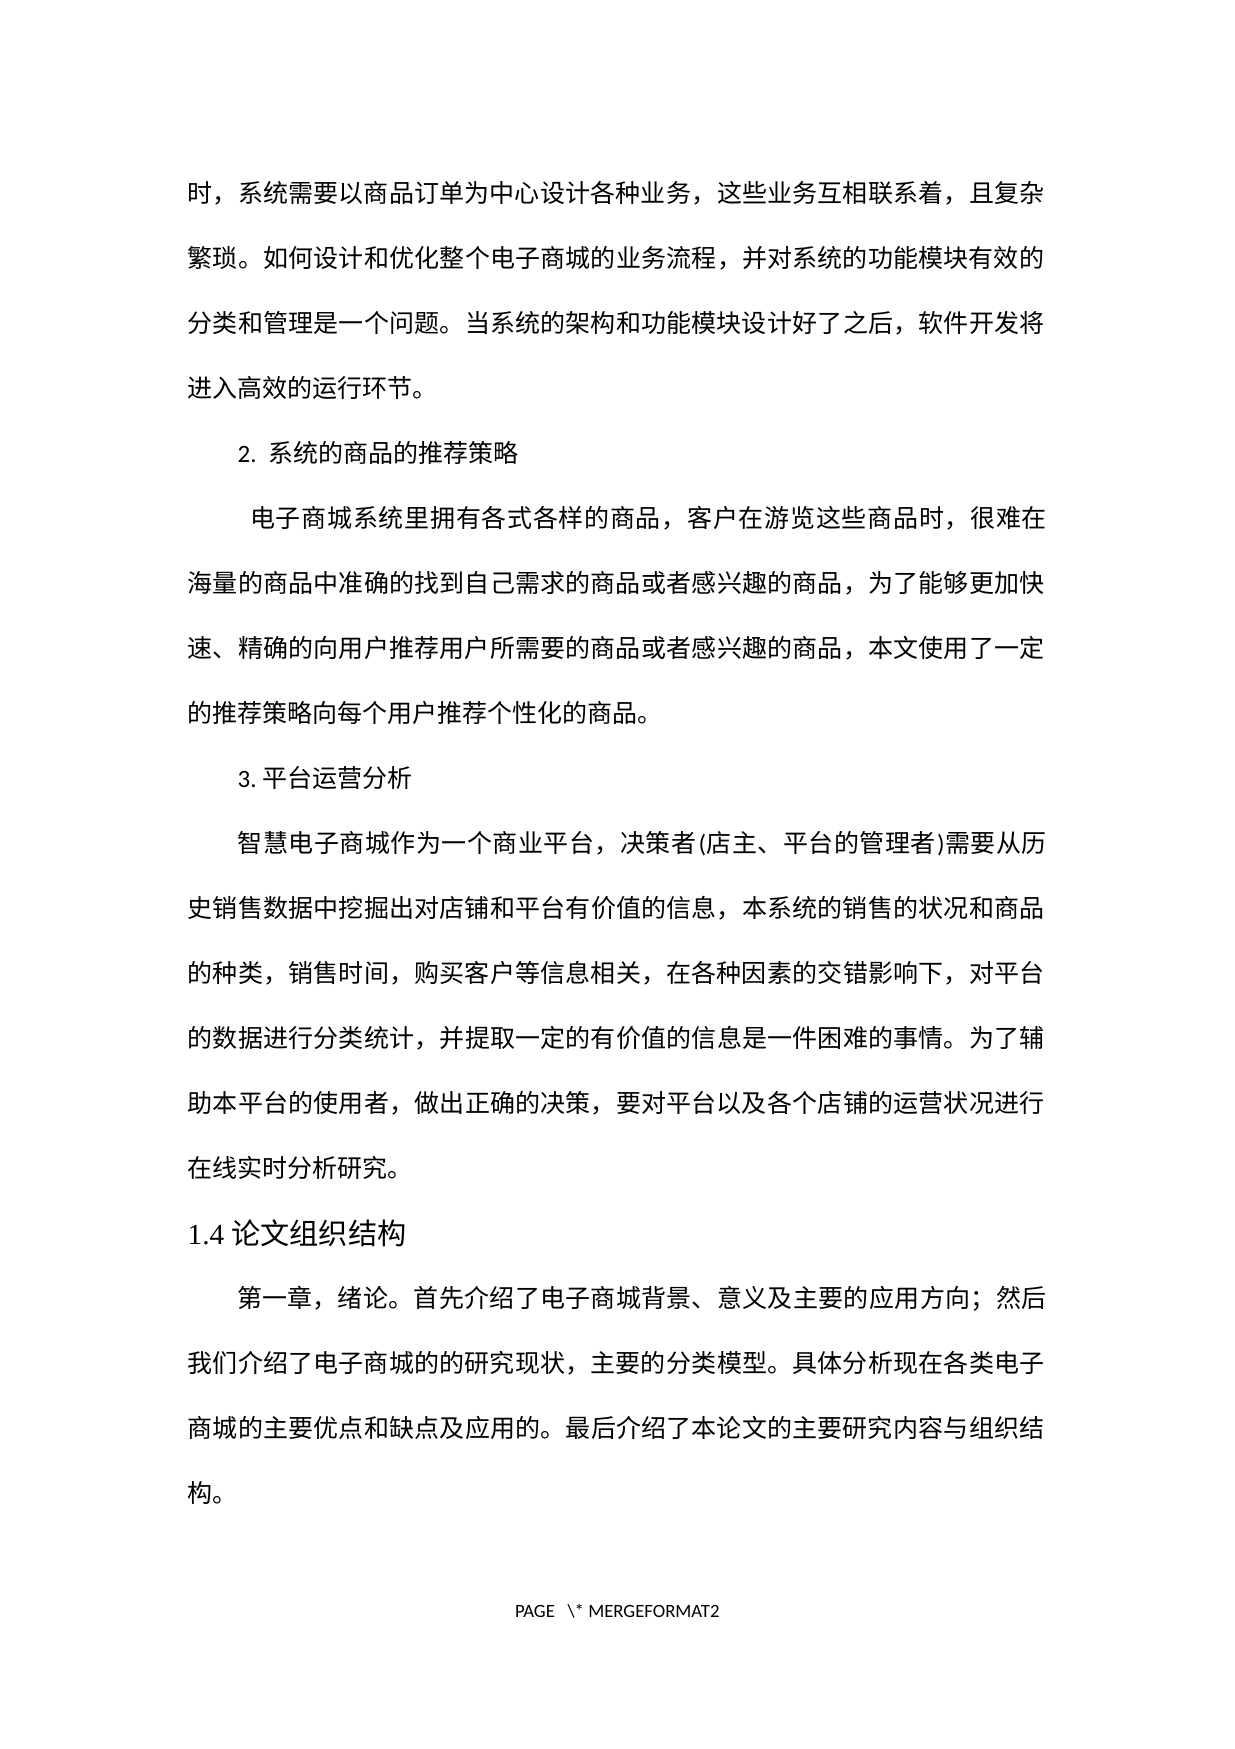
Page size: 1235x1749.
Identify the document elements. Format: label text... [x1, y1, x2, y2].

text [187, 159, 1047, 419]
text 3. 平台运营分析 [187, 744, 1047, 809]
text 2. 系统的商品的推荐策略 [187, 419, 1047, 484]
text 1.4 论文组织结构 [187, 1199, 1047, 1264]
text 电子商城系统里拥有各式各样的商品，客户在游览这些商品时，很难在海量的商品中准确的找到自己需求的商品或者感兴趣的商品，为了能够更加快速、精确的向用户推荐用户所需要的商品或者感兴趣的商品，本文使用了一定的推荐策略向每个用户推荐个性化的商品。 [187, 484, 1047, 744]
list ，绪论。首先介绍了电子商城背景、意义及主要的应用方向；然后我们介绍了电子商城的的研究现状，主要的分类模型。具体分析现在各类电子商城的主要优点和缺点及应用的。最后介绍了本论文的主要研究内容与组织结构。 [187, 1264, 1047, 1524]
text 智慧电子商城作为一个商业平台，决策者(店主、平台的管理者)需要从历史销售数据中挖掘出对店铺和平台有价值的信息，本系统的销售的状况和商品的种类，销售时间，购买客户等信息相关，在各种因素的交错影响下，对平台的数据进行分类统计，并提取一定的有价值的信息是一件困难的事情。为了辅助本平台的使用者，做出正确的决策，要对平台以及各个店铺的运营状况进行在线实时分析研究。 [187, 809, 1047, 1199]
